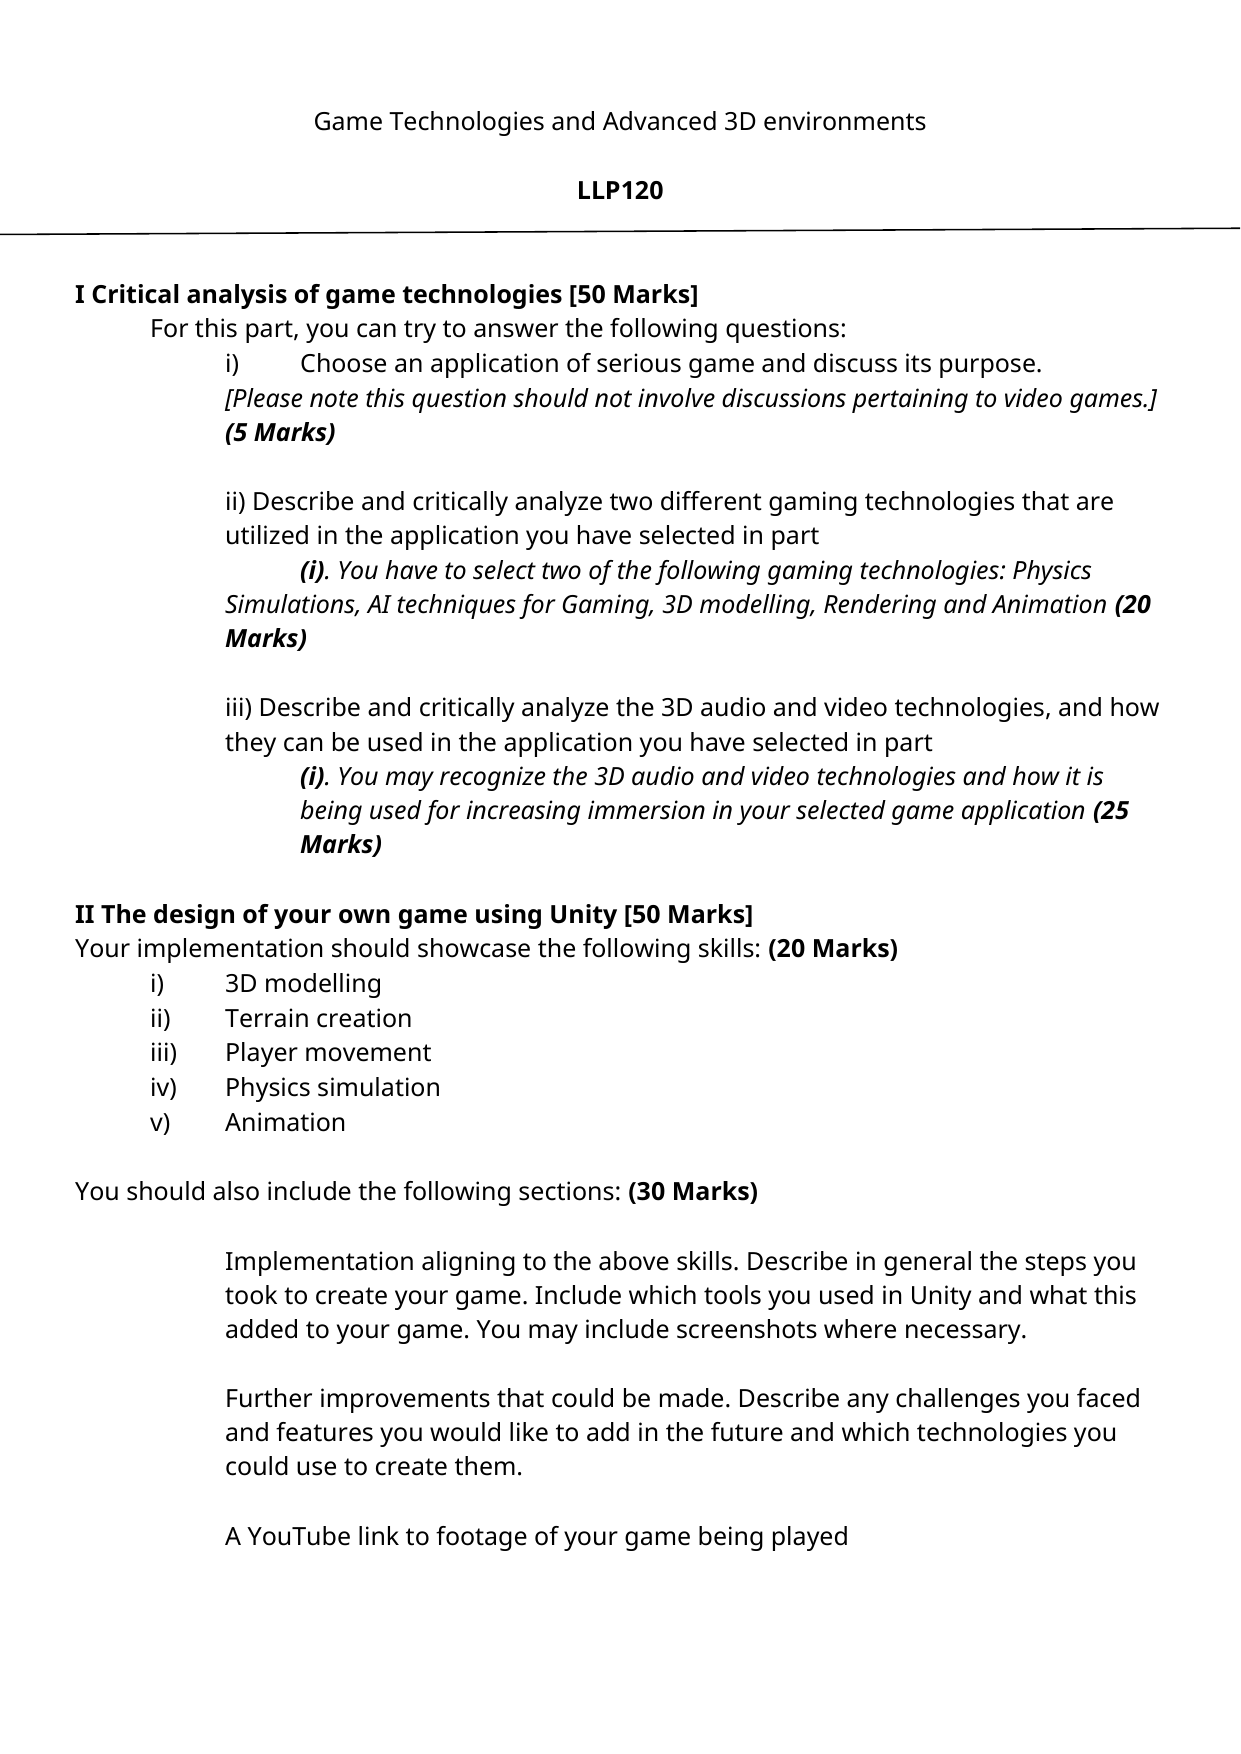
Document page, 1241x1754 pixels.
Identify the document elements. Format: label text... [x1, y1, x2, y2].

list Choose an application of serious game and discuss its purpose. [225, 346, 1165, 380]
text A YouTube link to footage of your game being played [150, 1518, 1165, 1552]
text ii) Describe and critically analyze two different gaming technologies that are utilized in the application you have selected in part [225, 484, 1165, 552]
text Further improvements that could be made. Describe any challenges you faced and features you would like to add in the future and which technologies you could use to create them. [225, 1381, 1165, 1483]
text II The design of your own game using Unity [50 Marks] [75, 896, 1165, 930]
text v) Animation [150, 1104, 1165, 1138]
text [Please note this question should not involve discussions pertaining to video games.] (5 Marks) [225, 380, 1165, 448]
text Game Technologies and Advanced 3D environments [75, 104, 1165, 138]
text ii) Terrain creation [150, 1000, 1165, 1034]
text You should also include the following sections: (30 Marks) [75, 1174, 1165, 1208]
text iv) Physics simulation [150, 1070, 1165, 1104]
text LLP120 [75, 172, 1165, 206]
text Your implementation should showcase the following skills: (20 Marks) [75, 931, 1165, 965]
text I Critical analysis of game technologies [50 Marks] [75, 276, 1165, 310]
text For this part, you can try to answer the following questions: [75, 311, 1165, 345]
text i) 3D modelling [150, 966, 1165, 1000]
text (i). You have to select two of the following gaming technologies: Physics Simulations, AI techniques for Gaming, 3D modelling, Rendering and Animation (20 Marks) [225, 553, 1165, 655]
text (i). You may recognize the 3D audio and video technologies and how it is being used for increasing immersion in your selected game application (25 Marks) [300, 759, 1165, 861]
text iii) Player movement [150, 1035, 1165, 1069]
text Implementation aligning to the above skills. Describe in general the steps you took to create your game. Include which tools you used in Unity and what this added to your game. You may include screenshots where necessary. [225, 1243, 1165, 1345]
text iii) Describe and critically analyze the 3D audio and video technologies, and how they can be used in the application you have selected in part [225, 690, 1165, 758]
